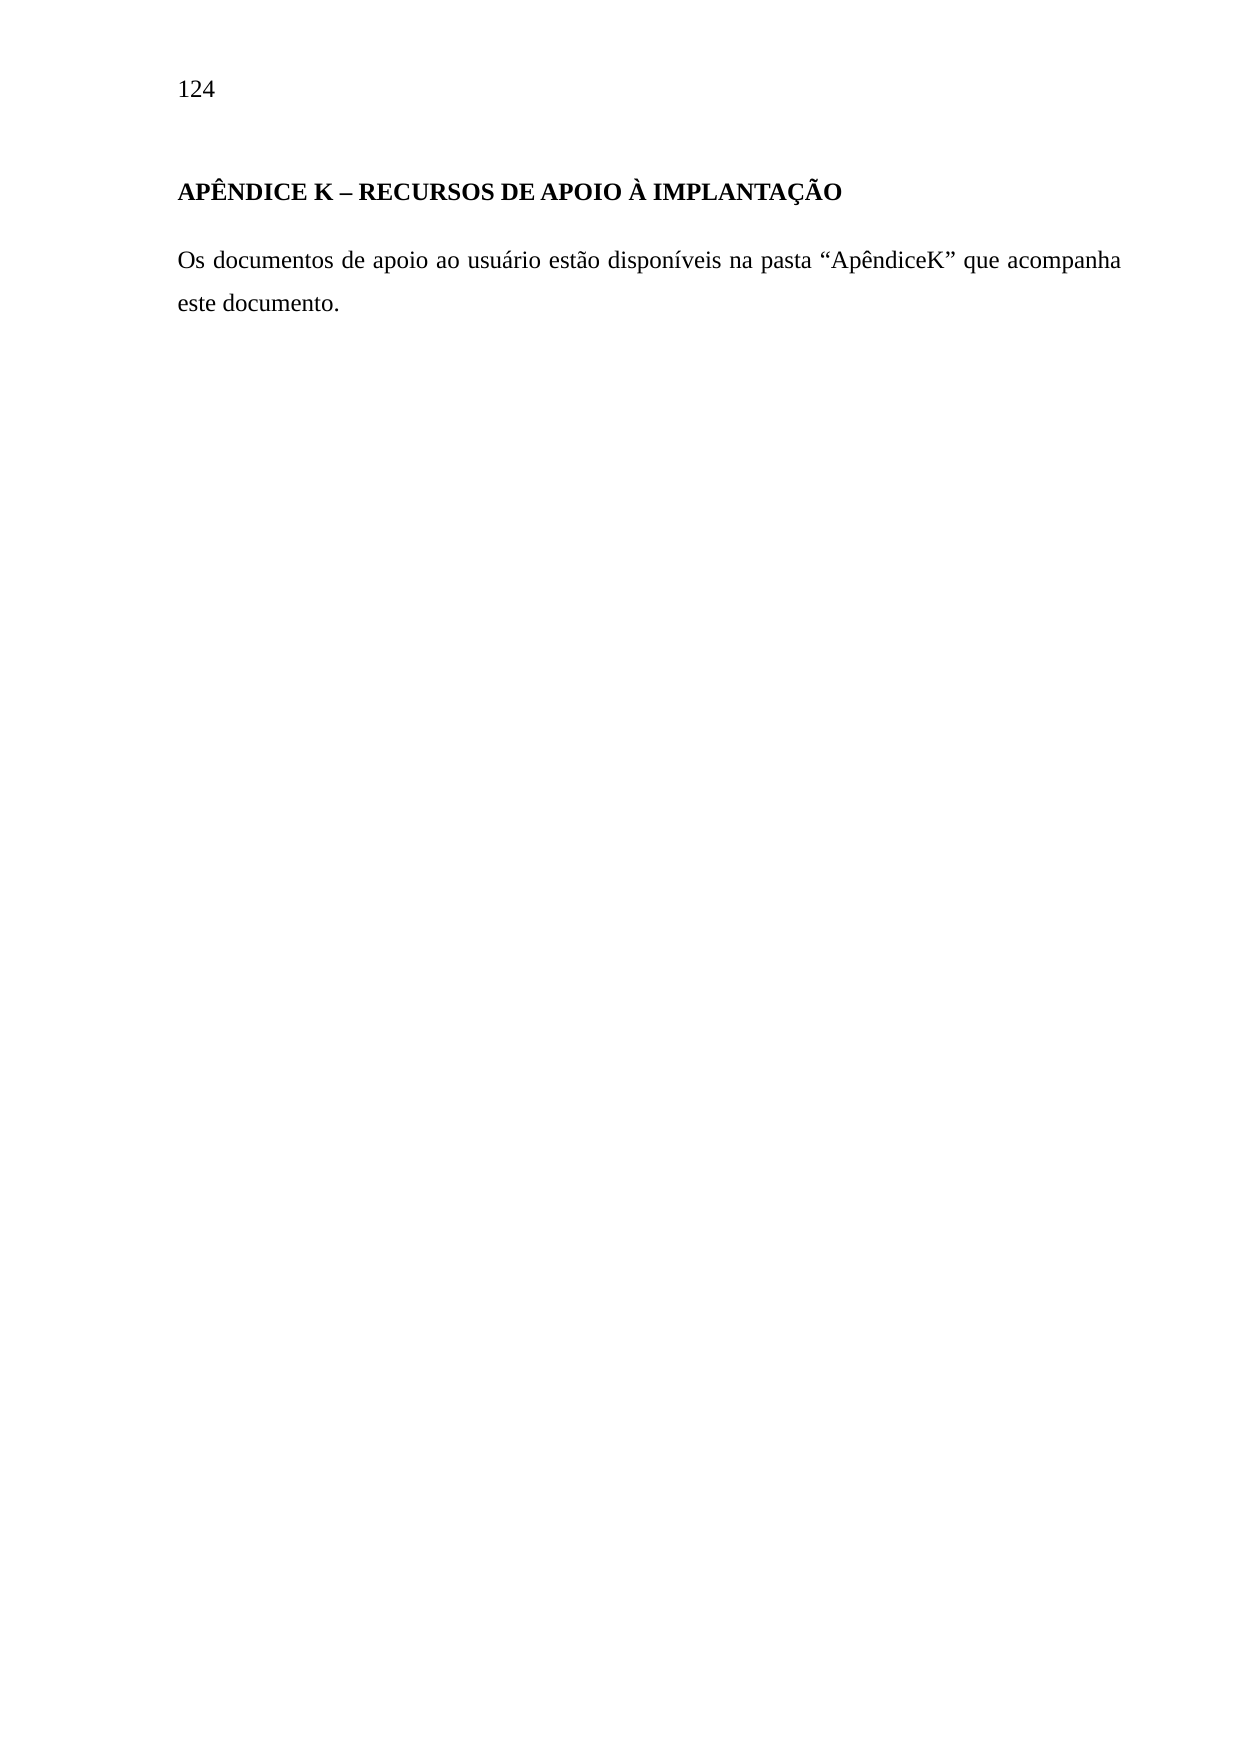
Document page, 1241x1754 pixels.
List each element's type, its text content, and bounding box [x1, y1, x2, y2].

text Os documentos de apoio ao usuário estão disponíveis na pasta “ApêndiceK” que acompanha este documento. [177, 245, 1122, 317]
subtitle APÊNDICE K – RECURSOS DE APOIO À IMPLANTAÇÃO [177, 177, 1122, 206]
